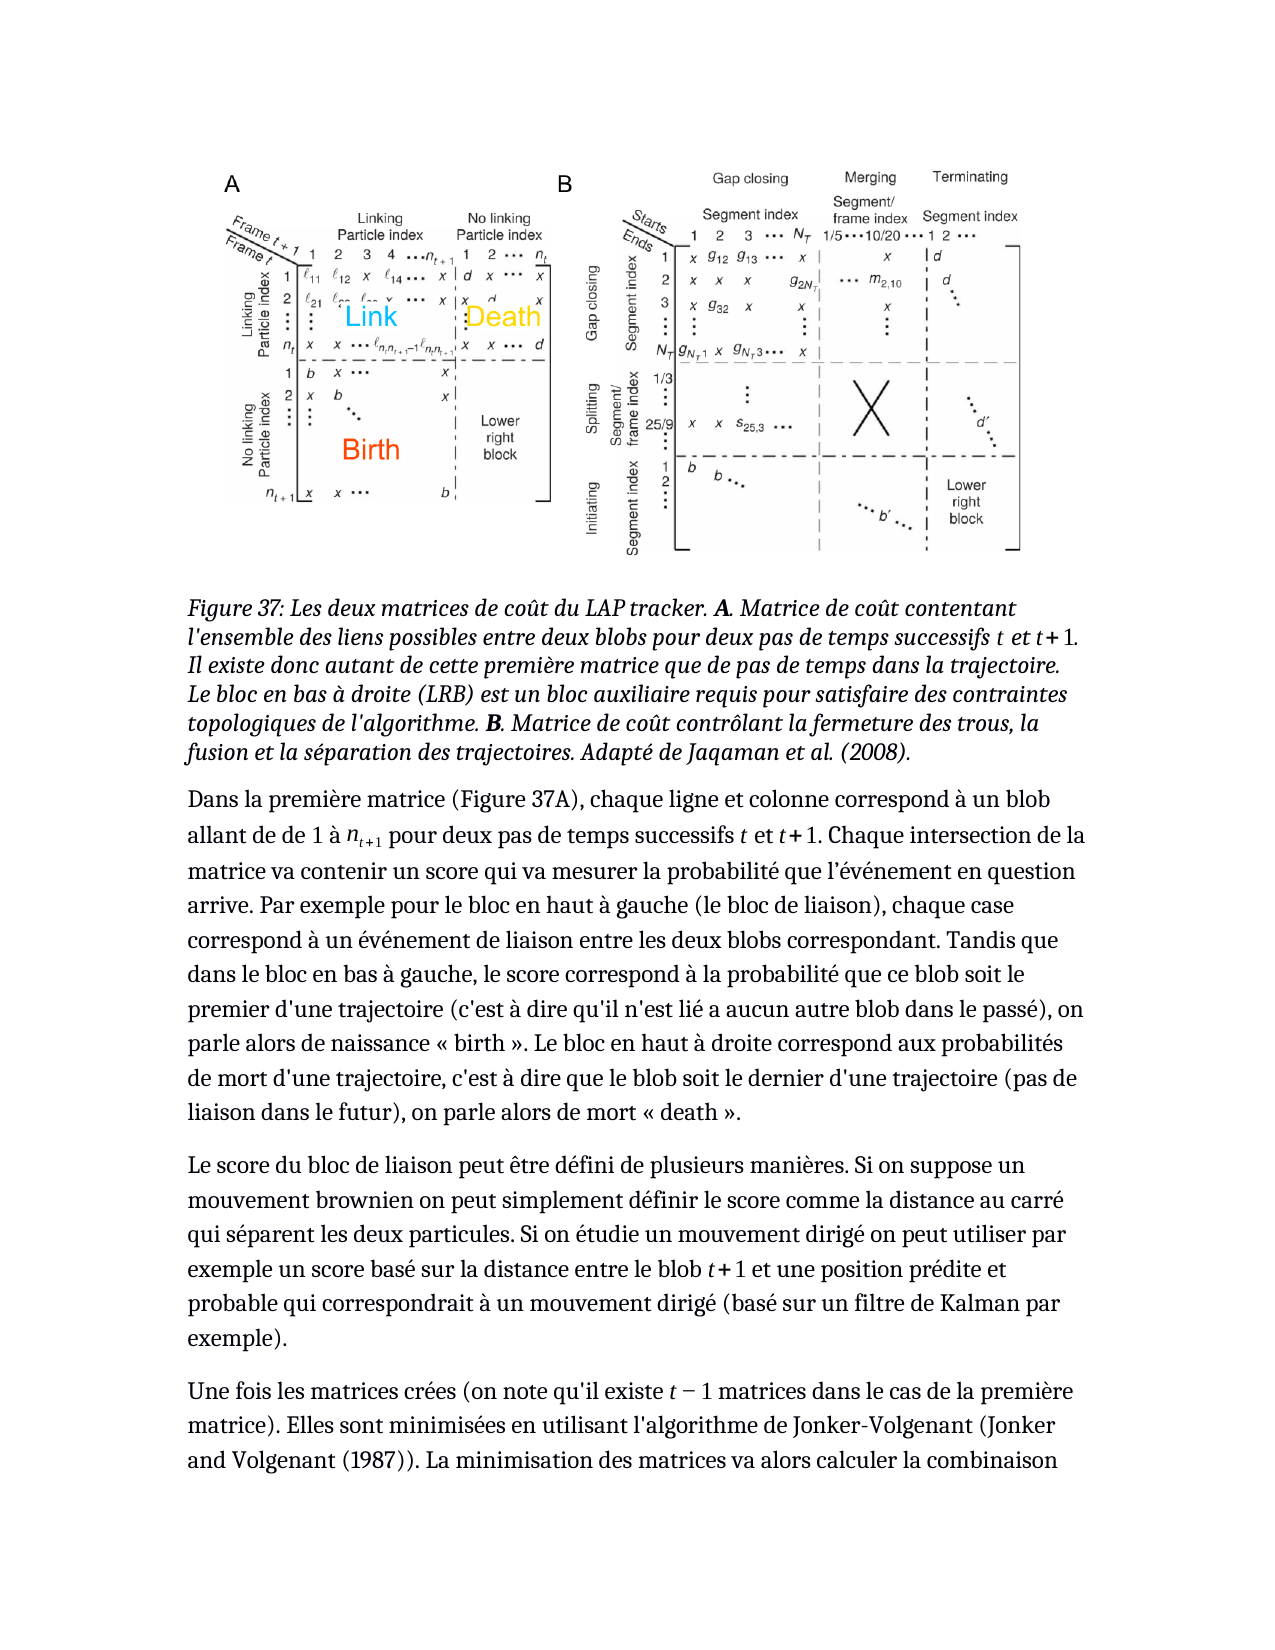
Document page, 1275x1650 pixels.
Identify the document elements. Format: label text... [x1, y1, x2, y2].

text Figure 37: Les deux matrices de coût du LAP tracker. A. Matrice de coût contentant l'ensemble des liens possibles entre deux blobs pour deux pas de temps successifs et . Il existe donc autant de cette première matrice que de pas de temps dans la trajectoire. Le bloc en bas à droite (LRB) est un bloc auxiliaire requis pour satisfaire des contraintes topologiques de l'algorithme. B. Matrice de coût contrôlant la fermeture des trous, la fusion et la séparation des trajectoires. Adapté de Jaqaman et al. (2008). [187, 594, 1087, 766]
text Le score du bloc de liaison peut être défini de plusieurs manières. Si on suppose un mouvement brownien on peut simplement définir le score comme la distance au carré qui séparent les deux particules. Si on étudie un mouvement dirigé on peut utiliser par exemple un score basé sur la distance entre le blob et une position prédite et probable qui correspondrait à un mouvement dirigé (basé sur un filtre de Kalman par exemple). [187, 1151, 1087, 1352]
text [187, 1377, 1087, 1474]
text Dans la première matrice (Figure 37A), chaque ligne et colonne correspond à un blob allant de de à pour deux pas de temps successifs et . Chaque intersection de la matrice va contenir un score qui va mesurer la probabilité que l’événement en question arrive. Par exemple pour le bloc en haut à gauche (le bloc de liaison), chaque case correspond à un événement de liaison entre les deux blobs correspondant. Tandis que dans le bloc en bas à gauche, le score correspond à la probabilité que ce blob soit le premier d'une trajectoire (c'est à dire qu'il n'est lié a aucun autre blob dans le passé), on parle alors de naissance « birth ». Le bloc en haut à droite correspond aux probabilités de mort d'une trajectoire, c'est à dire que le blob soit le dernier d'une trajectoire (pas de liaison dans le futur), on parle alors de mort « death ». [187, 785, 1087, 1127]
picture [206, 150, 1038, 573]
